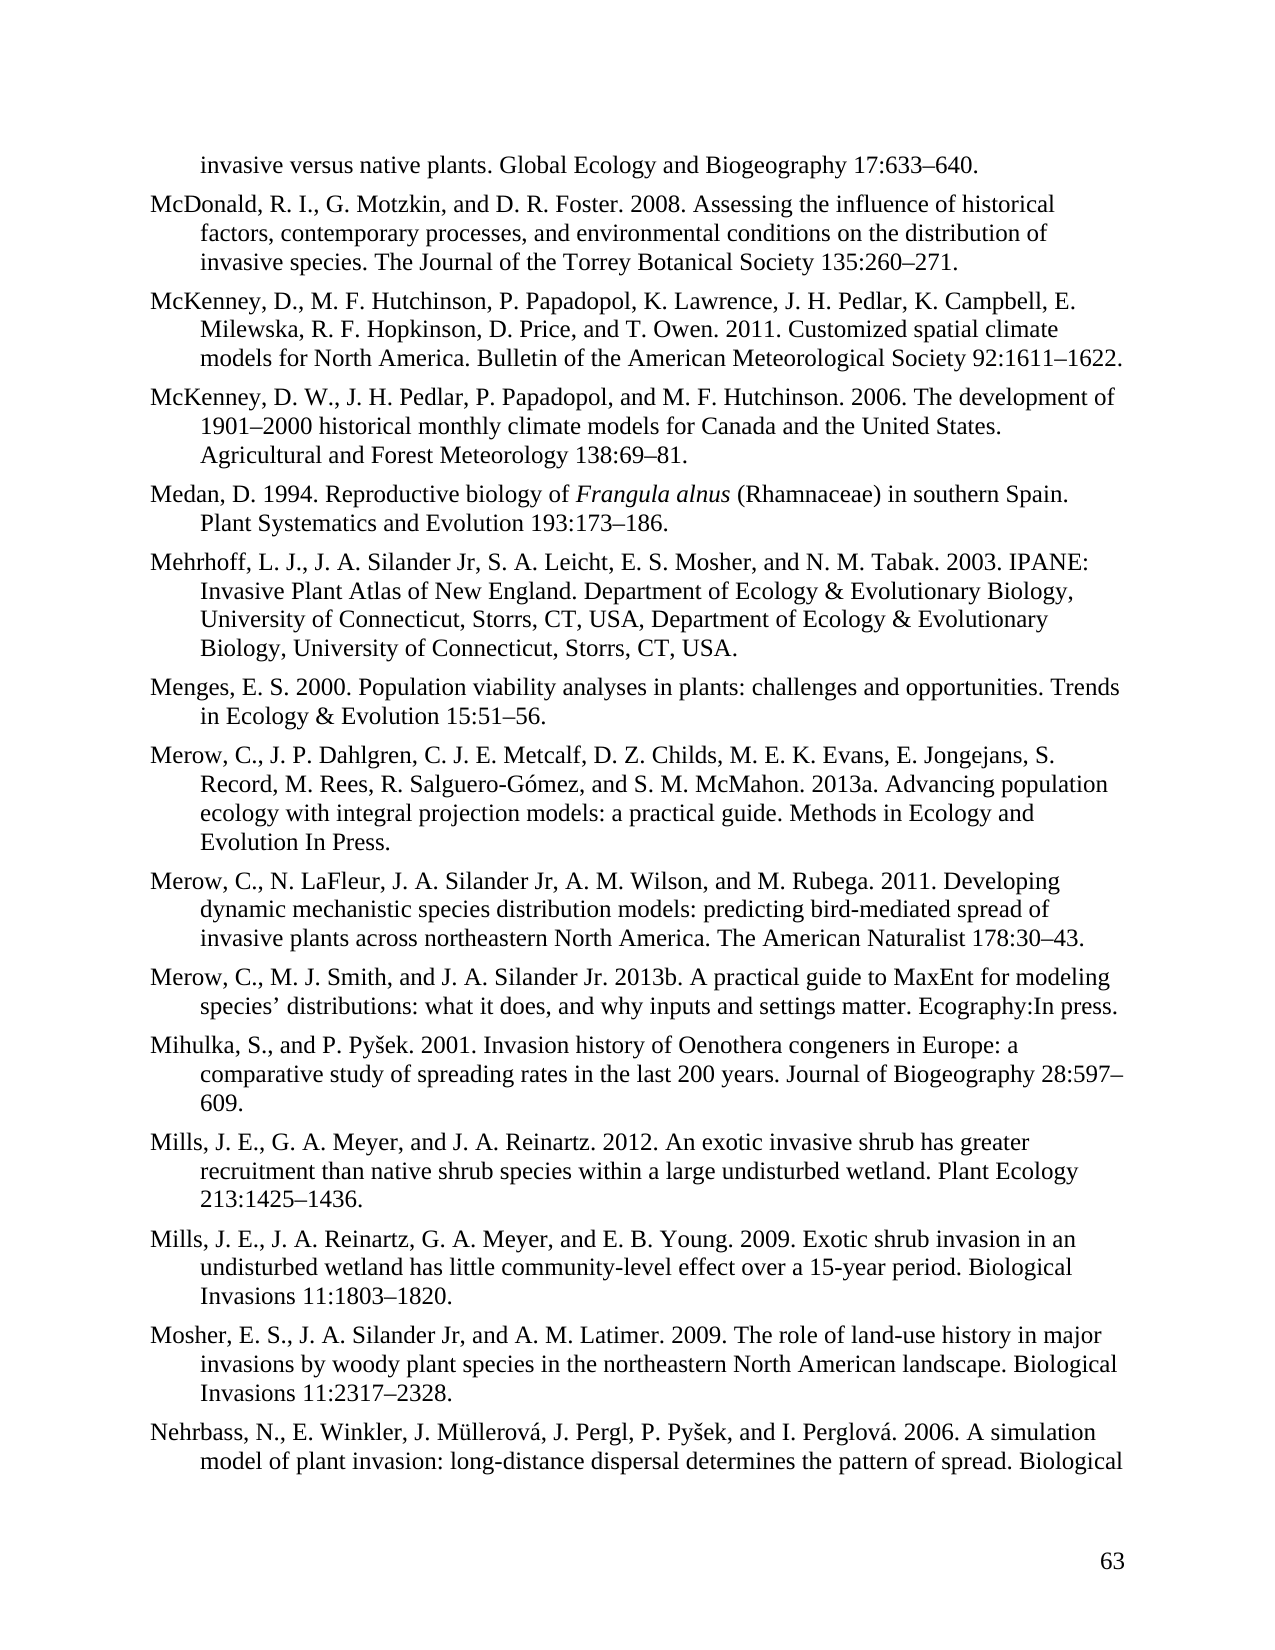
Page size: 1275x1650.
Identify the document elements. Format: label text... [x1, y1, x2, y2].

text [150, 1417, 1125, 1474]
text Menges, E. S. 2000. Population viability analyses in plants: challenges and opportunities. Trends in Ecology & Evolution 15:51–56. [150, 672, 1125, 730]
text Mihulka, S., and P. Pyšek. 2001. Invasion history of Oenothera congeners in Europe: a comparative study of spreading rates in the last 200 years. Journal of Biogeography 28:597–609. [150, 1030, 1125, 1117]
text McDonald, R. I., G. Motzkin, and D. R. Foster. 2008. Assessing the influence of historical factors, contemporary processes, and environmental conditions on the distribution of invasive species. The Journal of the Torrey Botanical Society 135:260–271. [150, 189, 1125, 275]
text Merow, C., M. J. Smith, and J. A. Silander Jr. 2013b. A practical guide to MaxEnt for modeling species’ distributions: what it does, and why inputs and settings matter. Ecography:In press. [150, 962, 1125, 1020]
text Merow, C., N. LaFleur, J. A. Silander Jr, A. M. Wilson, and M. Rubega. 2011. Developing dynamic mechanistic species distribution models: predicting bird-mediated spread of invasive plants across northeastern North America. The American Naturalist 178:30–43. [150, 866, 1125, 952]
text Mosher, E. S., J. A. Silander Jr, and A. M. Latimer. 2009. The role of land-use history in major invasions by woody plant species in the northeastern North American landscape. Biological Invasions 11:2317–2328. [150, 1320, 1125, 1407]
text McKenney, D. W., J. H. Pedlar, P. Papadopol, and M. F. Hutchinson. 2006. The development of 1901–2000 historical monthly climate models for Canada and the United States. Agricultural and Forest Meteorology 138:69–81. [150, 382, 1125, 469]
text McKenney, D., M. F. Hutchinson, P. Papadopol, K. Lawrence, J. H. Pedlar, K. Campbell, E. Milewska, R. F. Hopkinson, D. Price, and T. Owen. 2011. Customized spatial climate models for North America. Bulletin of the American Meteorological Society 92:1611–1622. [150, 286, 1125, 372]
text Medan, D. 1994. Reproductive biology of Frangula alnus (Rhamnaceae) in southern Spain. Plant Systematics and Evolution 193:173–186. [150, 479, 1125, 537]
text Mills, J. E., G. A. Meyer, and J. A. Reinartz. 2012. An exotic invasive shrub has greater recruitment than native shrub species within a large undisturbed wetland. Plant Ecology 213:1425–1436. [150, 1127, 1125, 1213]
text Merow, C., J. P. Dahlgren, C. J. E. Metcalf, D. Z. Childs, M. E. K. Evans, E. Jongejans, S. Record, M. Rees, R. Salguero-Gómez, and S. M. McMahon. 2013a. Advancing population ecology with integral projection models: a practical guide. Methods in Ecology and Evolution In Press. [150, 740, 1125, 855]
text Mills, J. E., J. A. Reinartz, G. A. Meyer, and E. B. Young. 2009. Exotic shrub invasion in an undisturbed wetland has little community-level effect over a 15-year period. Biological Invasions 11:1803–1820. [150, 1224, 1125, 1310]
text Mehrhoff, L. J., J. A. Silander Jr, S. A. Leicht, E. S. Mosher, and N. M. Tabak. 2003. IPANE: Invasive Plant Atlas of New England. Department of Ecology & Evolutionary Biology, University of Connecticut, Storrs, CT, USA, Department of Ecology & Evolutionary Biology, University of Connecticut, Storrs, CT, USA. [150, 547, 1125, 662]
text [150, 150, 1125, 179]
